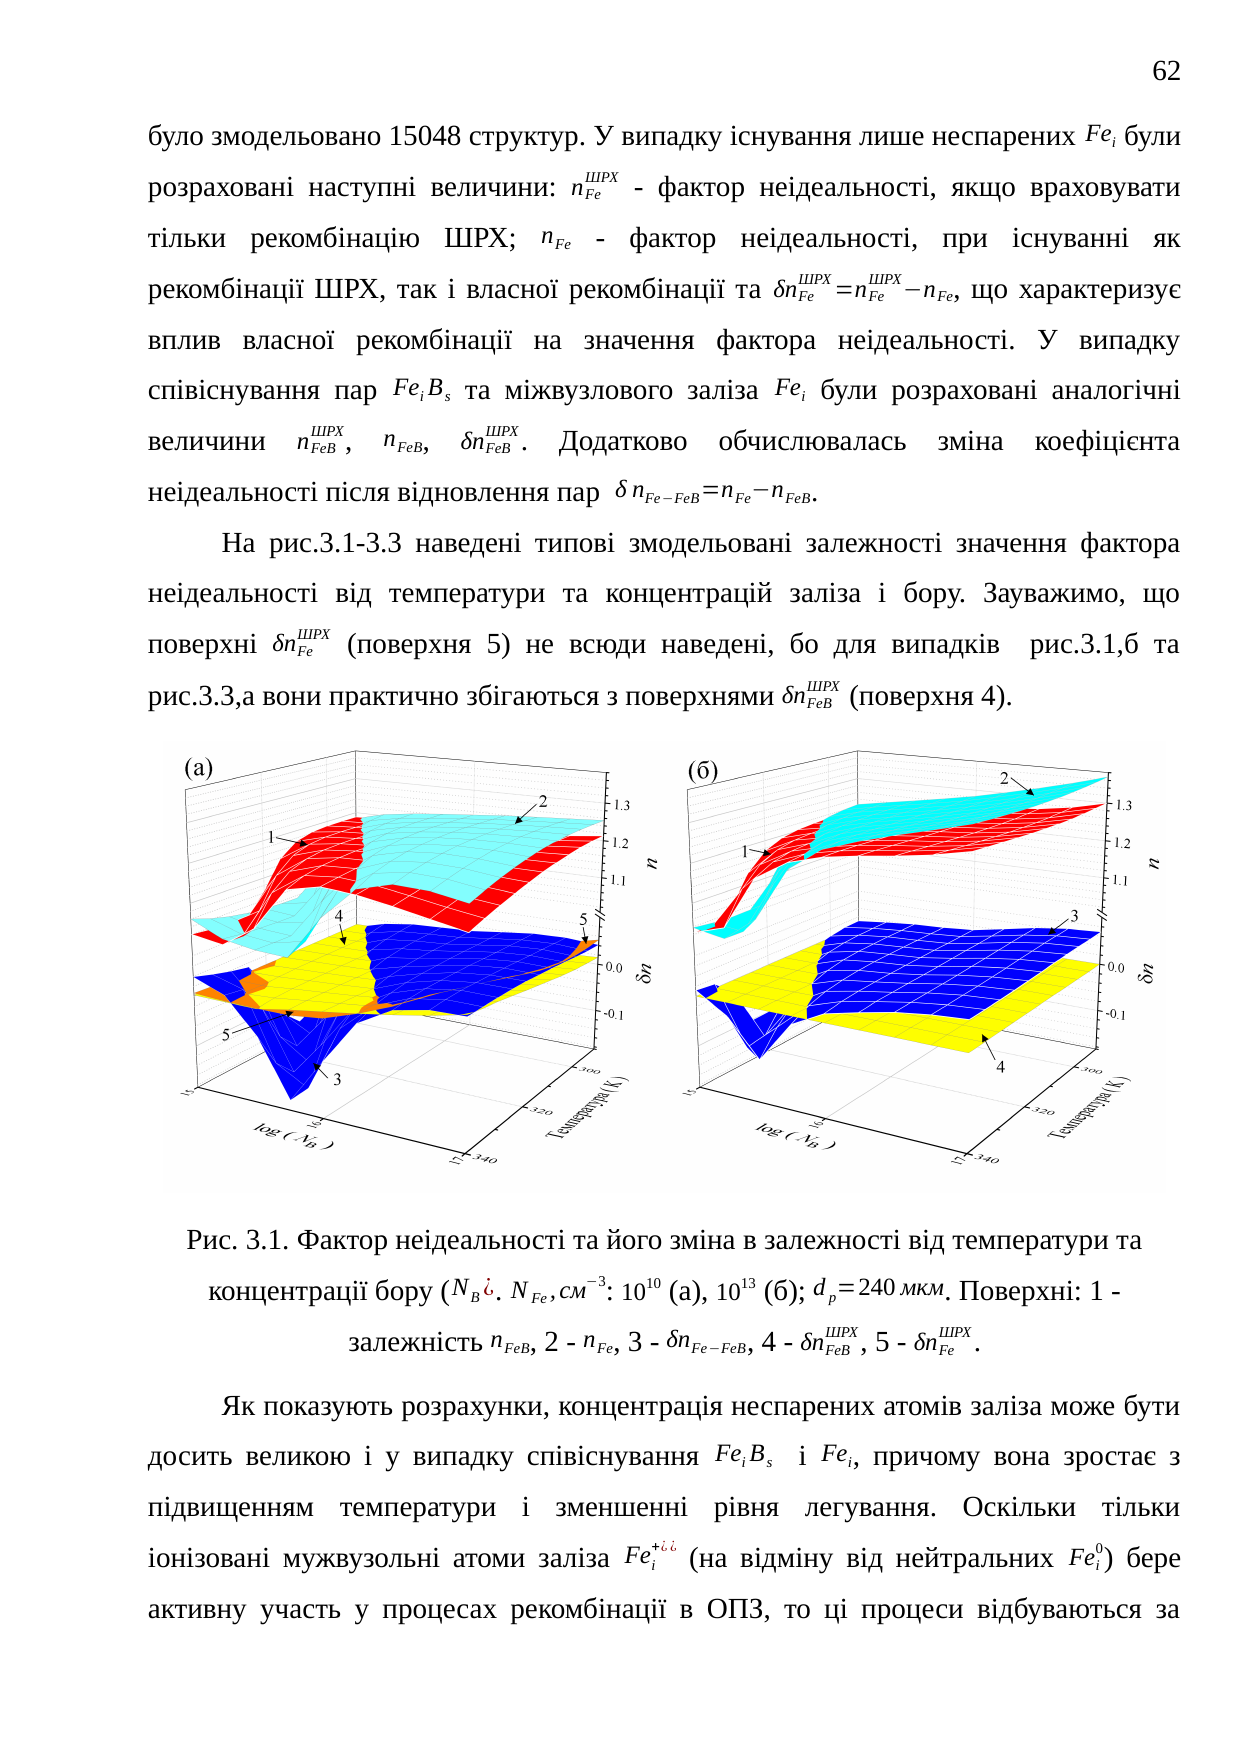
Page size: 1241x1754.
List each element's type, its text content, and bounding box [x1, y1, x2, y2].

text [148, 1388, 1181, 1624]
text На рис.3.1-3.3 наведені типові змодельовані залежності значення фактора неідеальності від температури та концентрацій заліза і бору. Зауважимо, що поверхні (поверхня 5) не всюди наведені, бо для випадків рис.3.1,б та рис.3.3,а вони практично збігаються з поверхнями (поверхня 4). [148, 525, 1181, 712]
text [148, 118, 1181, 508]
picture [162, 741, 1167, 1193]
text Рис. 3.1. Фактор неідеальності та його зміна в залежності від температури та концентрації бору (. : (а), (б); . Поверхні: 1 - залежність , 2 - , 3 - , 4 - , 5 - . [148, 1222, 1181, 1359]
